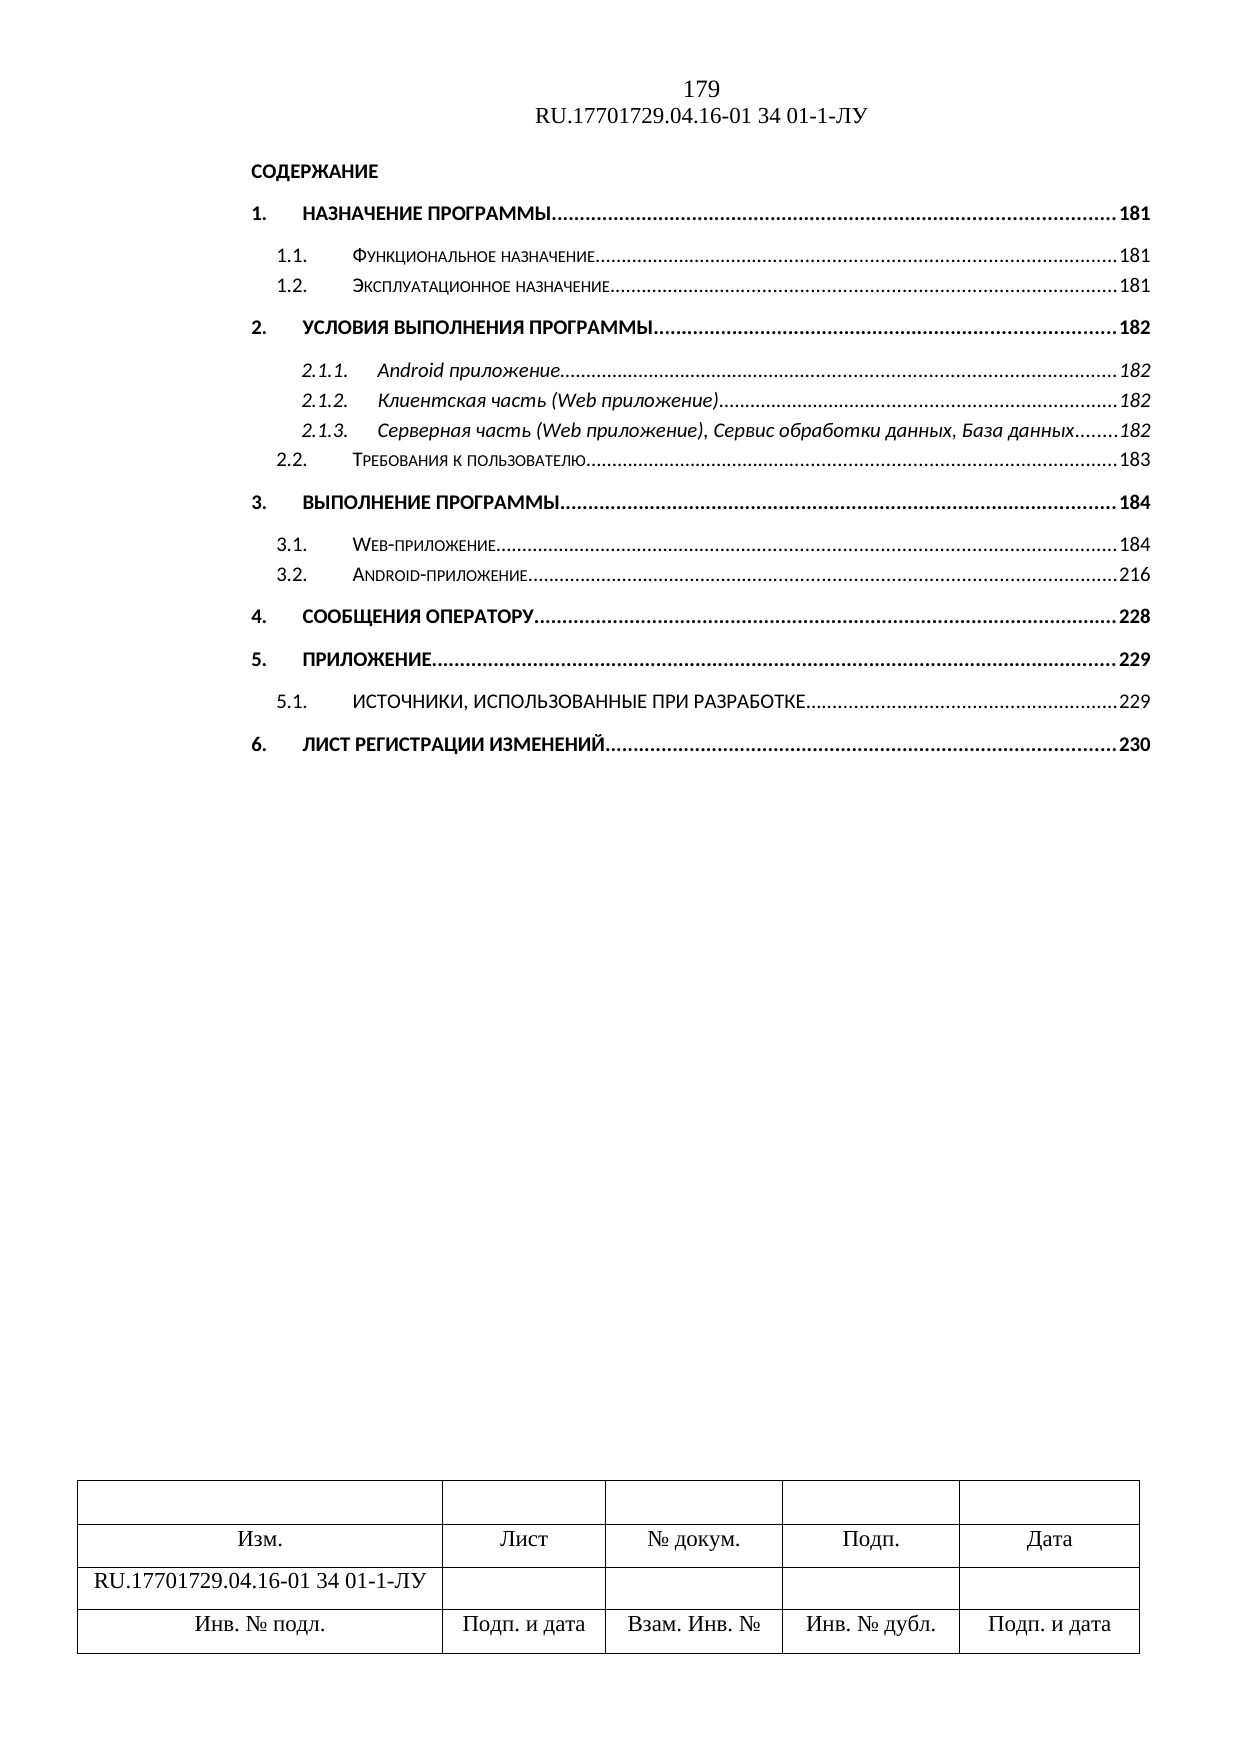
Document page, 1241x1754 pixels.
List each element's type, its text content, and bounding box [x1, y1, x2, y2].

text 5.1. ИСТОЧНИКИ, ИСПОЛЬЗОВАННЫЕ ПРИ РАЗРАБОТКЕ 229 [202, 688, 1152, 714]
text 3. ВЫПОЛНЕНИЕ ПРОГРАММЫ 184 [177, 489, 1152, 514]
text 4. СООБЩЕНИЯ ОПЕРАТОРУ 228 [177, 604, 1152, 629]
text СОДЕРЖАНИЕ [177, 158, 1152, 184]
text 2.2. Требования к пользователю 183 [202, 447, 1152, 472]
text 2.1.1. Android приложение 182 [227, 357, 1152, 382]
text 1.2. Эксплуатационное назначение 181 [202, 272, 1152, 298]
text 1.1. Функциональное назначение 181 [202, 242, 1152, 268]
text 3.1. Web-приложение 184 [202, 531, 1152, 557]
text 2.1.3. Серверная часть (Web приложение), Сервис обработки данных, База данных 182 [227, 417, 1152, 442]
text 3.2. Android-приложение 216 [202, 561, 1152, 587]
text 6. ЛИСТ РЕГИСТРАЦИИ ИЗМЕНЕНИЙ 230 [177, 731, 1152, 756]
text 1. НАЗНАЧЕНИЕ ПРОГРАММЫ 181 [177, 200, 1152, 225]
text 2.1.2. Клиентская часть (Web приложение) 182 [227, 387, 1152, 412]
text 5. ПРИЛОЖЕНИЕ 229 [177, 646, 1152, 672]
text 2. УСЛОВИЯ ВЫПОЛНЕНИЯ ПРОГРАММЫ 182 [177, 314, 1152, 340]
